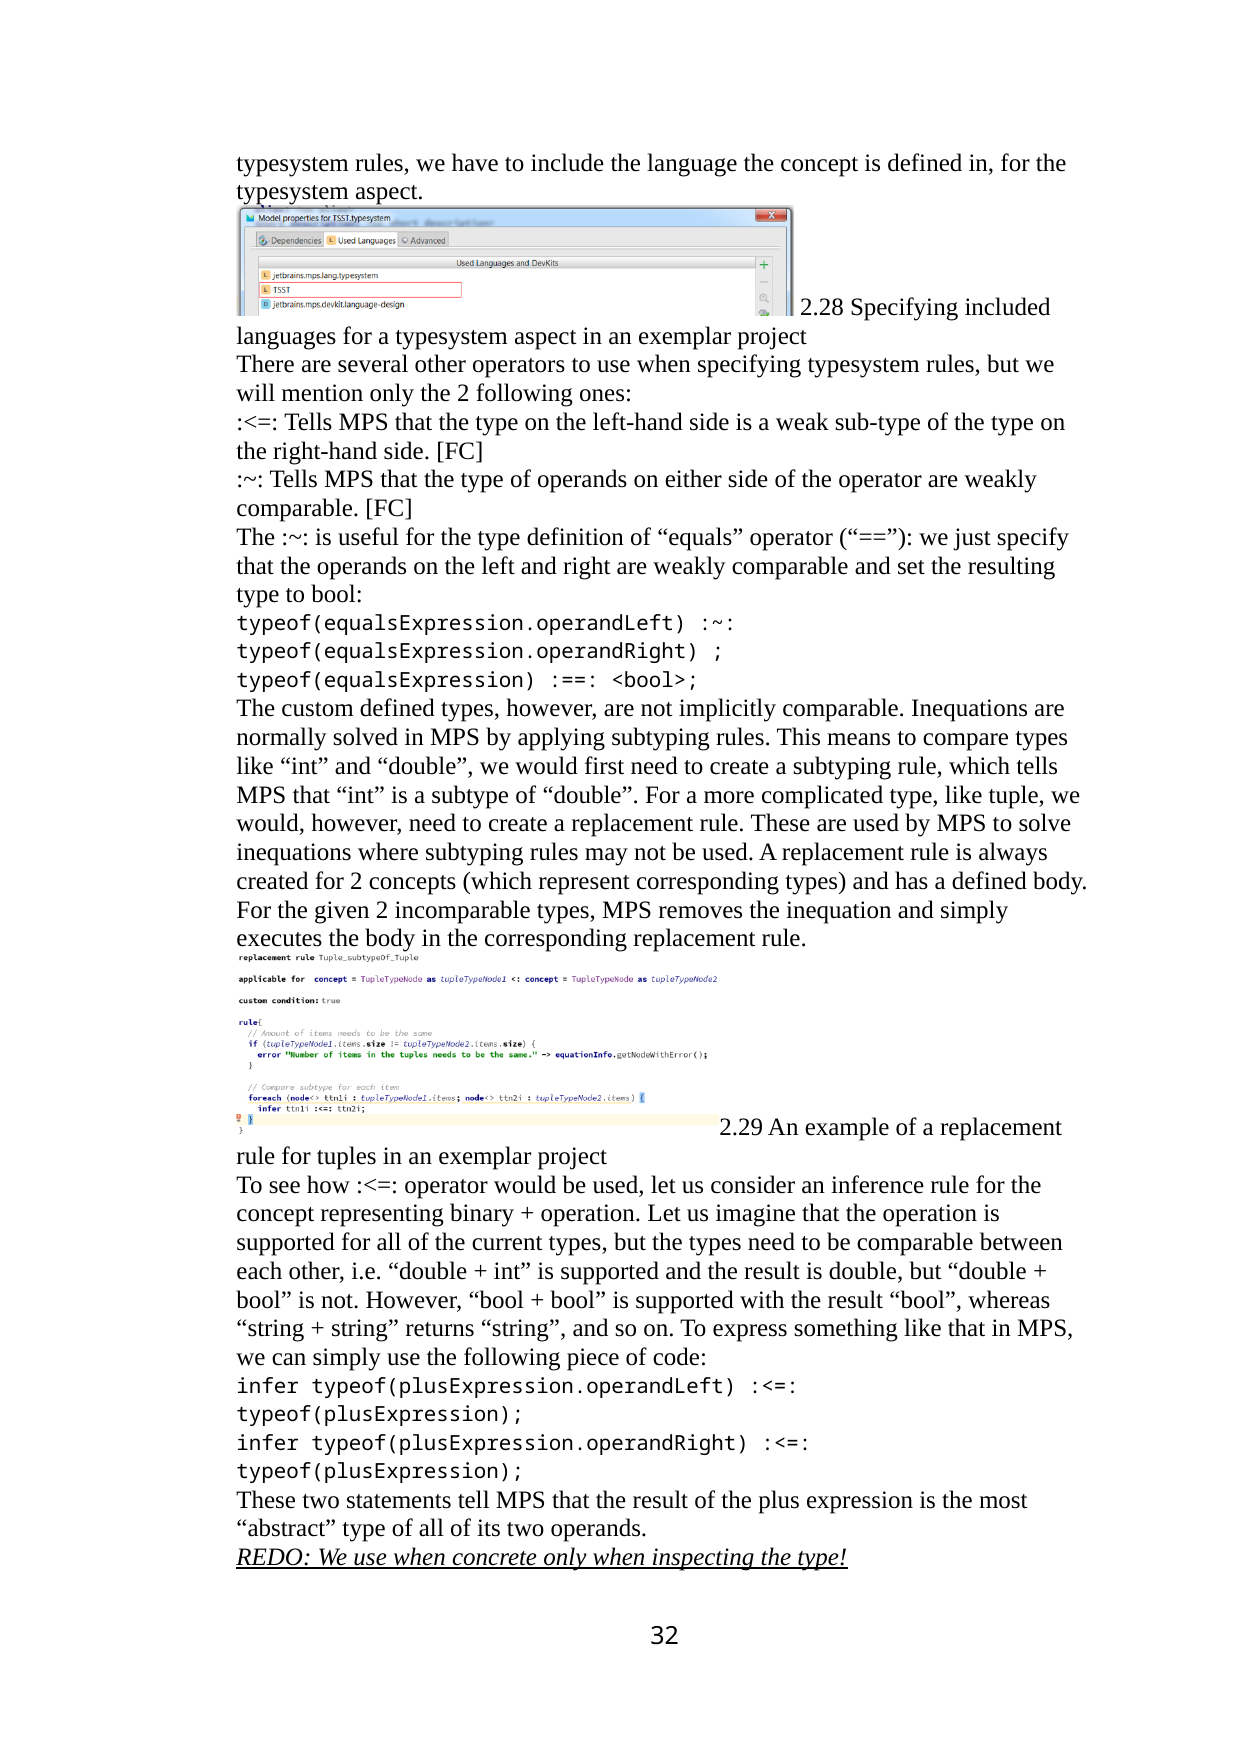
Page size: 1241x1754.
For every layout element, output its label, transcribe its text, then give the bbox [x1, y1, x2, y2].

text typeof(equalsExpression.operandLeft) :~: typeof(equalsExpression.operandRight) ; [236, 608, 1092, 665]
picture [236, 205, 794, 316]
text :~: Tells MPS that the type of operands on either side of the operator are weakly comparable. [FC] [236, 464, 1092, 522]
text There are several other operators to use when specifying typesystem rules, but we will mention only the 2 following ones: [236, 349, 1092, 407]
text The custom defined types, however, are not implicitly comparable. Inequations are normally solved in MPS by applying subtyping rules. This means to compare types like “int” and “double”, we would first need to create a subtyping rule, which tells MPS that “int” is a subtype of “double”. For a more complicated type, like tuple, we would, however, need to create a replacement rule. These are used by MPS to solve inequations where subtyping rules may not be used. A replacement rule is always created for 2 concepts (which represent corresponding types) and has a defined body. For the given 2 incomparable types, MPS removes the inequation and simply executes the body in the corresponding replacement rule. [236, 693, 1092, 952]
text REDO: We use when concrete only when inspecting the type! [236, 1542, 1092, 1571]
text These two statements tell MPS that the result of the plus expression is the most “abstract” type of all of its two operands. [236, 1485, 1092, 1542]
text typeof(equalsExpression) :==: <bool>; [236, 665, 1092, 693]
text The :~: is useful for the type definition of “equals” operator (“==”): we just specify that the operands on the left and right are weakly comparable and set the resulting type to bool: [236, 522, 1092, 608]
text :<=: Tells MPS that the type on the left-hand side is a weak sub-type of the type on the right-hand side. [FC] [236, 407, 1092, 464]
picture [236, 952, 720, 1136]
text infer typeof(plusExpression.operandLeft) :<=: typeof(plusExpression); [236, 1371, 1092, 1428]
text infer typeof(plusExpression.operandRight) :<=: typeof(plusExpression); [236, 1428, 1092, 1485]
text To see how :<=: operator would be used, let us consider an inference rule for the concept representing binary + operation. Let us imagine that the operation is supported for all of the current types, but the types need to be comparable between each other, i.e. “double + int” is supported and the result is double, but “double + bool” is not. However, “bool + bool” is supported with the result “bool”, whereas “string + string” returns “string”, and so on. To express something like that in MPS, we can simply use the following piece of code: [236, 1170, 1092, 1371]
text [236, 148, 1092, 205]
